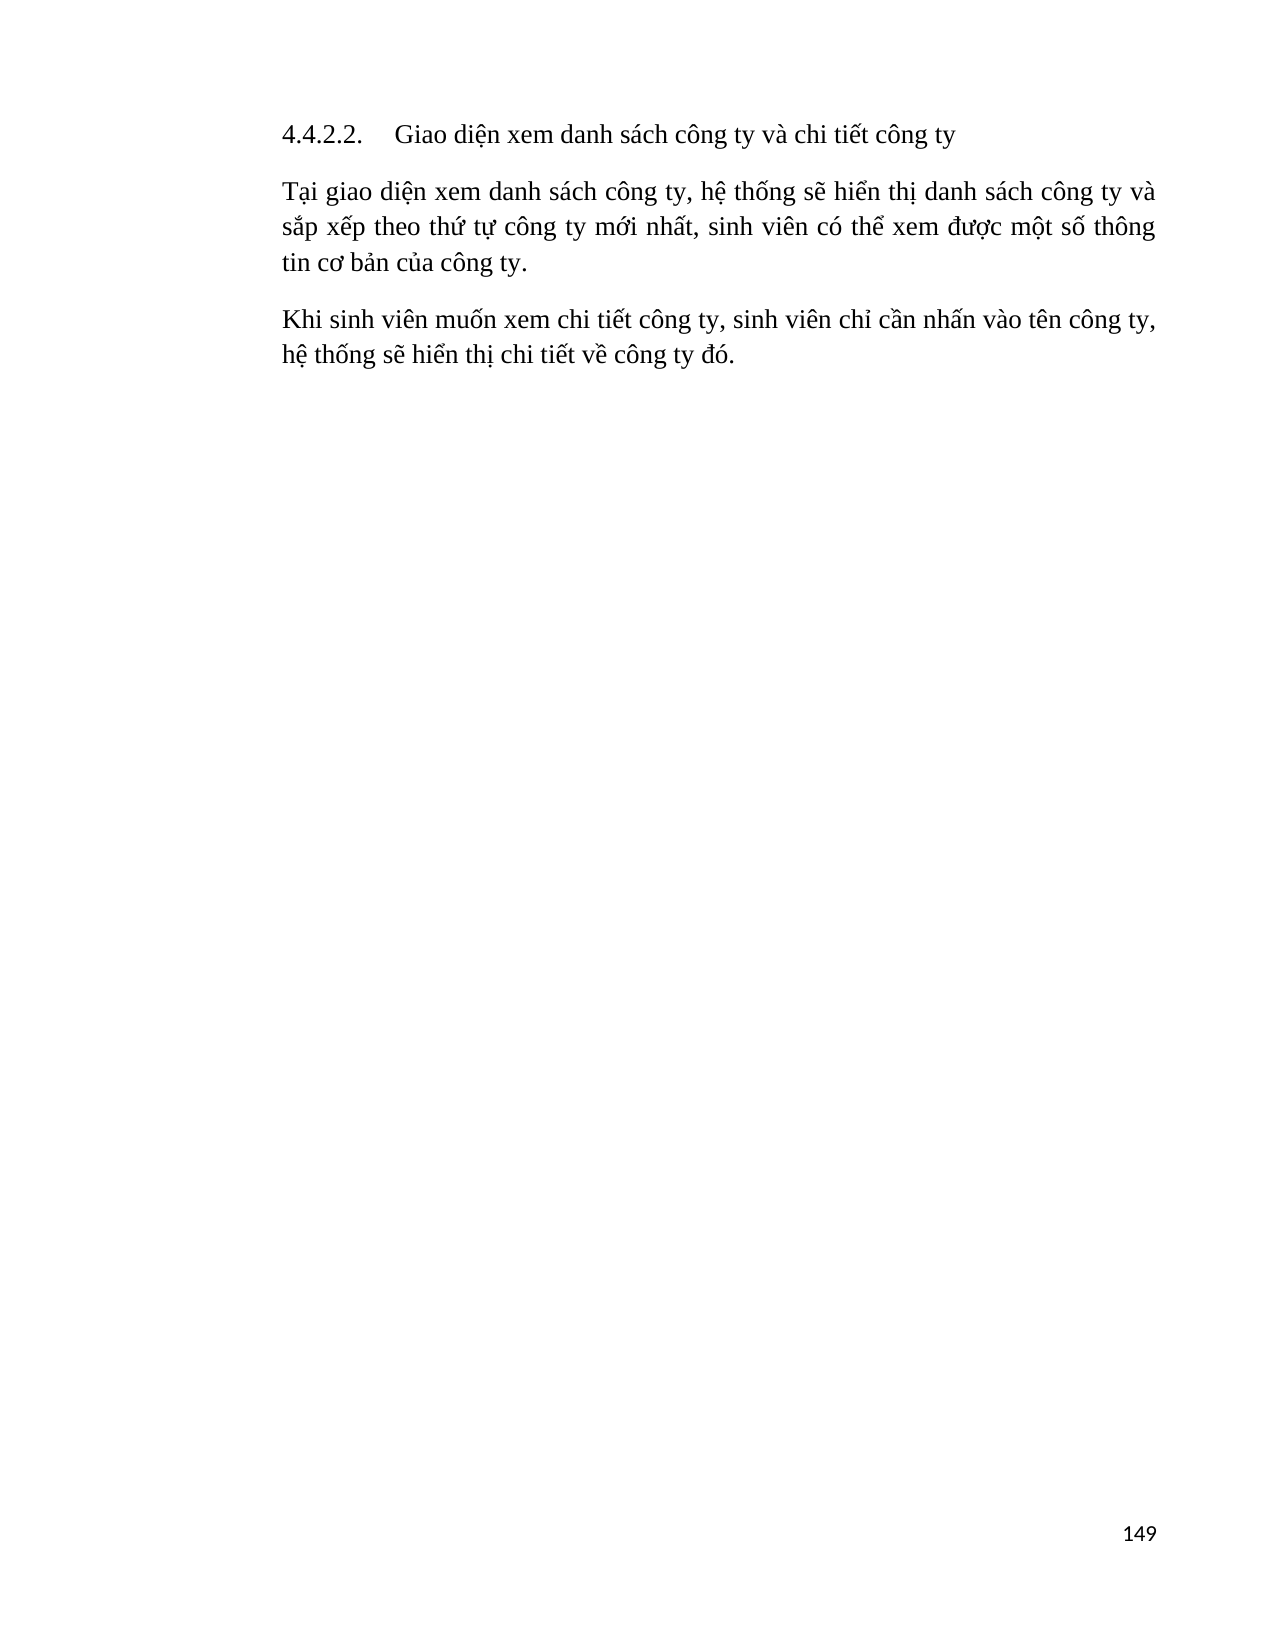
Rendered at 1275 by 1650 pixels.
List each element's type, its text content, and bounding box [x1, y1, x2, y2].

text Tại giao diện xem danh sách công ty, hệ thống sẽ hiển thị danh sách công ty và sắp xếp theo thứ tự công ty mới nhất, sinh viên có thể xem được một số thông tin cơ bản của công ty. [282, 175, 1157, 277]
text Khi sinh viên muốn xem chi tiết công ty, sinh viên chỉ cần nhấn vào tên công ty, hệ thống sẽ hiển thị chi tiết về công ty đó. [282, 303, 1157, 369]
list Giao diện xem danh sách công ty và chi tiết công ty [282, 118, 1157, 149]
